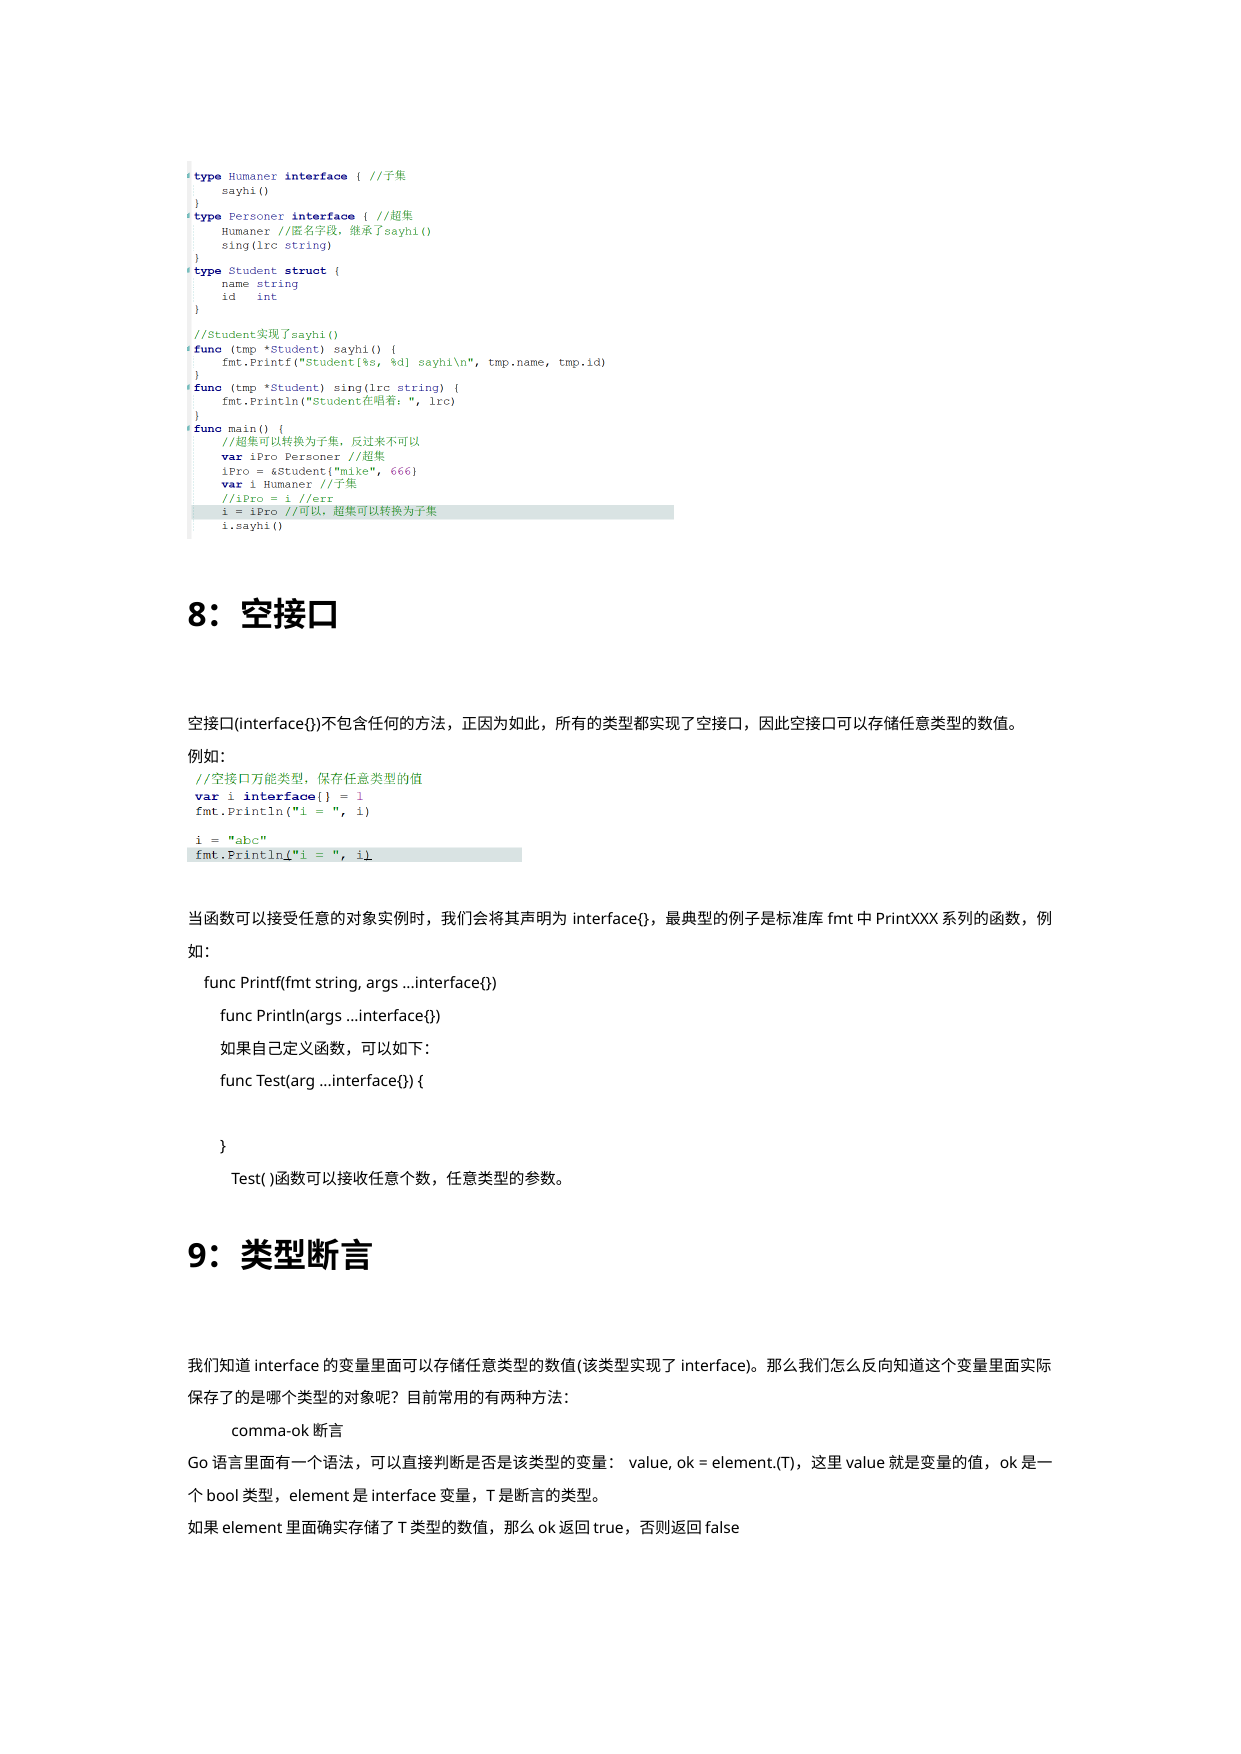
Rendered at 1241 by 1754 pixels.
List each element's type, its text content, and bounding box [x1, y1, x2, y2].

picture [187, 771, 522, 870]
text  comma-ok断言 [187, 1413, 1053, 1446]
text 空接口(interface{})不包含任何的方法，正因为如此，所有的类型都实现了空接口，因此空接口可以存储任意类型的数值。 [187, 706, 1053, 739]
text 如果自己定义函数，可以如下： [187, 1031, 1053, 1064]
text func Printf(fmt string, args ...interface{}) [187, 966, 1053, 999]
text func Test(arg ...interface{}) { [187, 1064, 1053, 1096]
text 当函数可以接受任意的对象实例时，我们会将其声明为interface{}，最典型的例子是标准库fmt中PrintXXX系列的函数，例如： [187, 901, 1053, 966]
text } [187, 1129, 1053, 1161]
text 例如： [187, 739, 1053, 771]
text func Println(args ...interface{}) [187, 999, 1053, 1031]
text Go语言里面有一个语法，可以直接判断是否是该类型的变量： value, ok = element.(T)，这里value就是变量的值，ok是一个bool类型，element是interface变量，T是断言的类型。 [187, 1446, 1053, 1511]
text 我们知道interface的变量里面可以存储任意类型的数值(该类型实现了interface)。那么我们怎么反向知道这个变量里面实际保存了的是哪个类型的对象呢？目前常用的有两种方法： [187, 1348, 1053, 1413]
text Test( )函数可以接收任意个数，任意类型的参数。 [187, 1161, 1053, 1194]
text 如果element里面确实存储了T类型的数值，那么ok返回true，否则返回false [187, 1511, 1053, 1543]
picture [187, 161, 674, 539]
